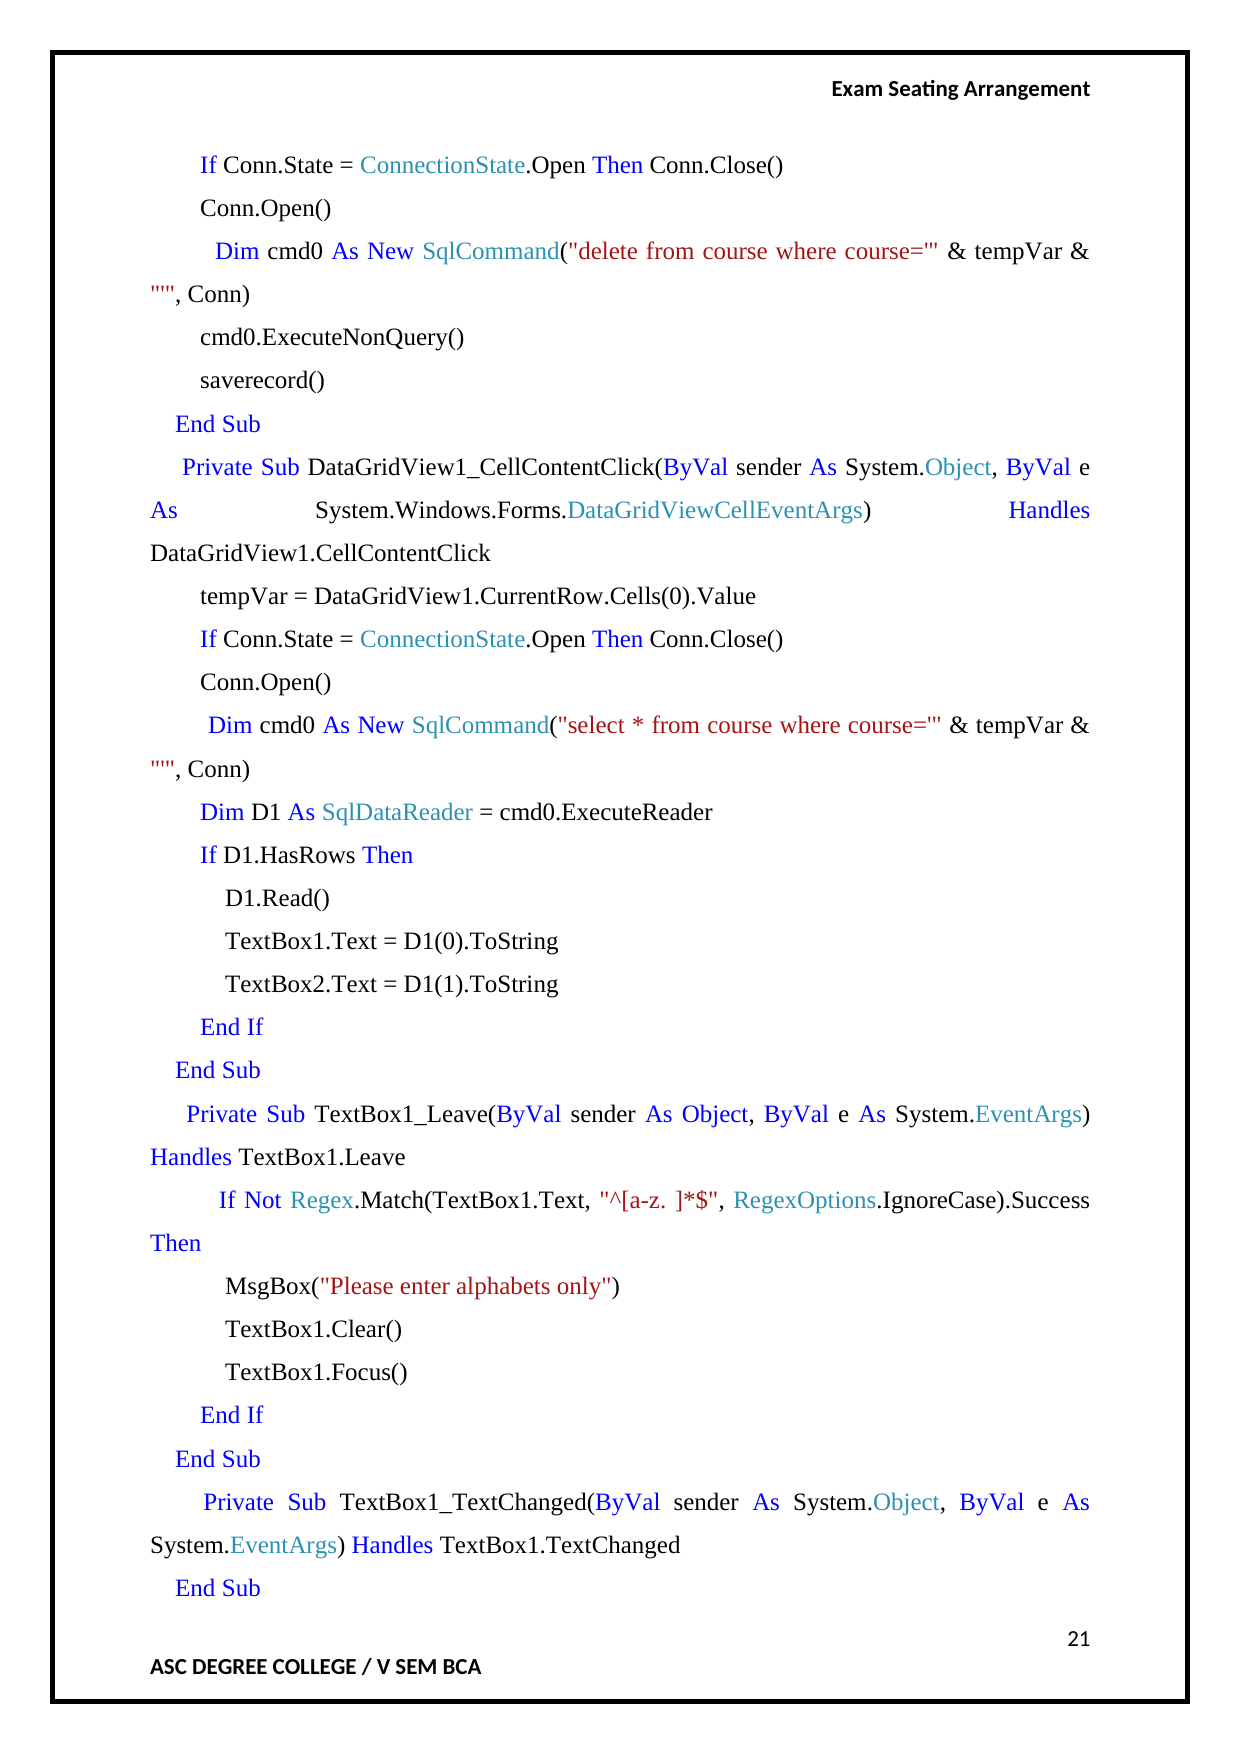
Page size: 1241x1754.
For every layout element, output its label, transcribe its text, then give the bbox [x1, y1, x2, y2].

text saverecord() [150, 366, 1090, 394]
text D1.Read() [150, 883, 1090, 912]
text MsgBox("Please enter alphabets only") [150, 1271, 1090, 1300]
text End Sub [150, 1056, 1090, 1084]
text End If [150, 1012, 1090, 1041]
text Conn.Open() [150, 667, 1090, 696]
text Conn.Open() [150, 193, 1090, 222]
text Dim cmd0 As New SqlCommand("select * from course where course='" & tempVar & "'", Conn) [150, 711, 1090, 782]
text TextBox1.Focus() [150, 1357, 1090, 1386]
text If D1.HasRows Then [150, 840, 1090, 869]
text End Sub [150, 1444, 1090, 1472]
text If Conn.State = ConnectionState.Open Then Conn.Close() [150, 150, 1090, 179]
text TextBox2.Text = D1(1).ToString [150, 969, 1090, 998]
text Dim D1 As SqlDataReader = cmd0.ExecuteReader [150, 797, 1090, 826]
text Private Sub DataGridView1_CellContentClick(ByVal sender As System.Object, ByVal e As System.Windows.Forms.DataGridViewCellEventArgs) Handles DataGridView1.CellContentClick [150, 452, 1090, 567]
text Private Sub TextBox1_Leave(ByVal sender As Object, ByVal e As System.EventArgs) Handles TextBox1.Leave [150, 1099, 1090, 1171]
text If Conn.State = ConnectionState.Open Then Conn.Close() [150, 624, 1090, 653]
text Dim cmd0 As New SqlCommand("delete from course where course='" & tempVar & "'", Conn) [150, 236, 1090, 308]
text Private Sub TextBox1_TextChanged(ByVal sender As System.Object, ByVal e As System.EventArgs) Handles TextBox1.TextChanged [150, 1487, 1090, 1559]
text End If [150, 1401, 1090, 1429]
text cmd0.ExecuteNonQuery() [150, 322, 1090, 351]
text tempVar = DataGridView1.CurrentRow.Cells(0).Value [150, 581, 1090, 610]
text End Sub [150, 1573, 1090, 1602]
text End Sub [150, 409, 1090, 437]
text TextBox1.Text = D1(0).ToString [150, 926, 1090, 955]
text If Not Regex.Match(TextBox1.Text, "^[a-z. ]*$", RegexOptions.IgnoreCase).Success Then [150, 1185, 1090, 1257]
text TextBox1.Clear() [150, 1314, 1090, 1343]
